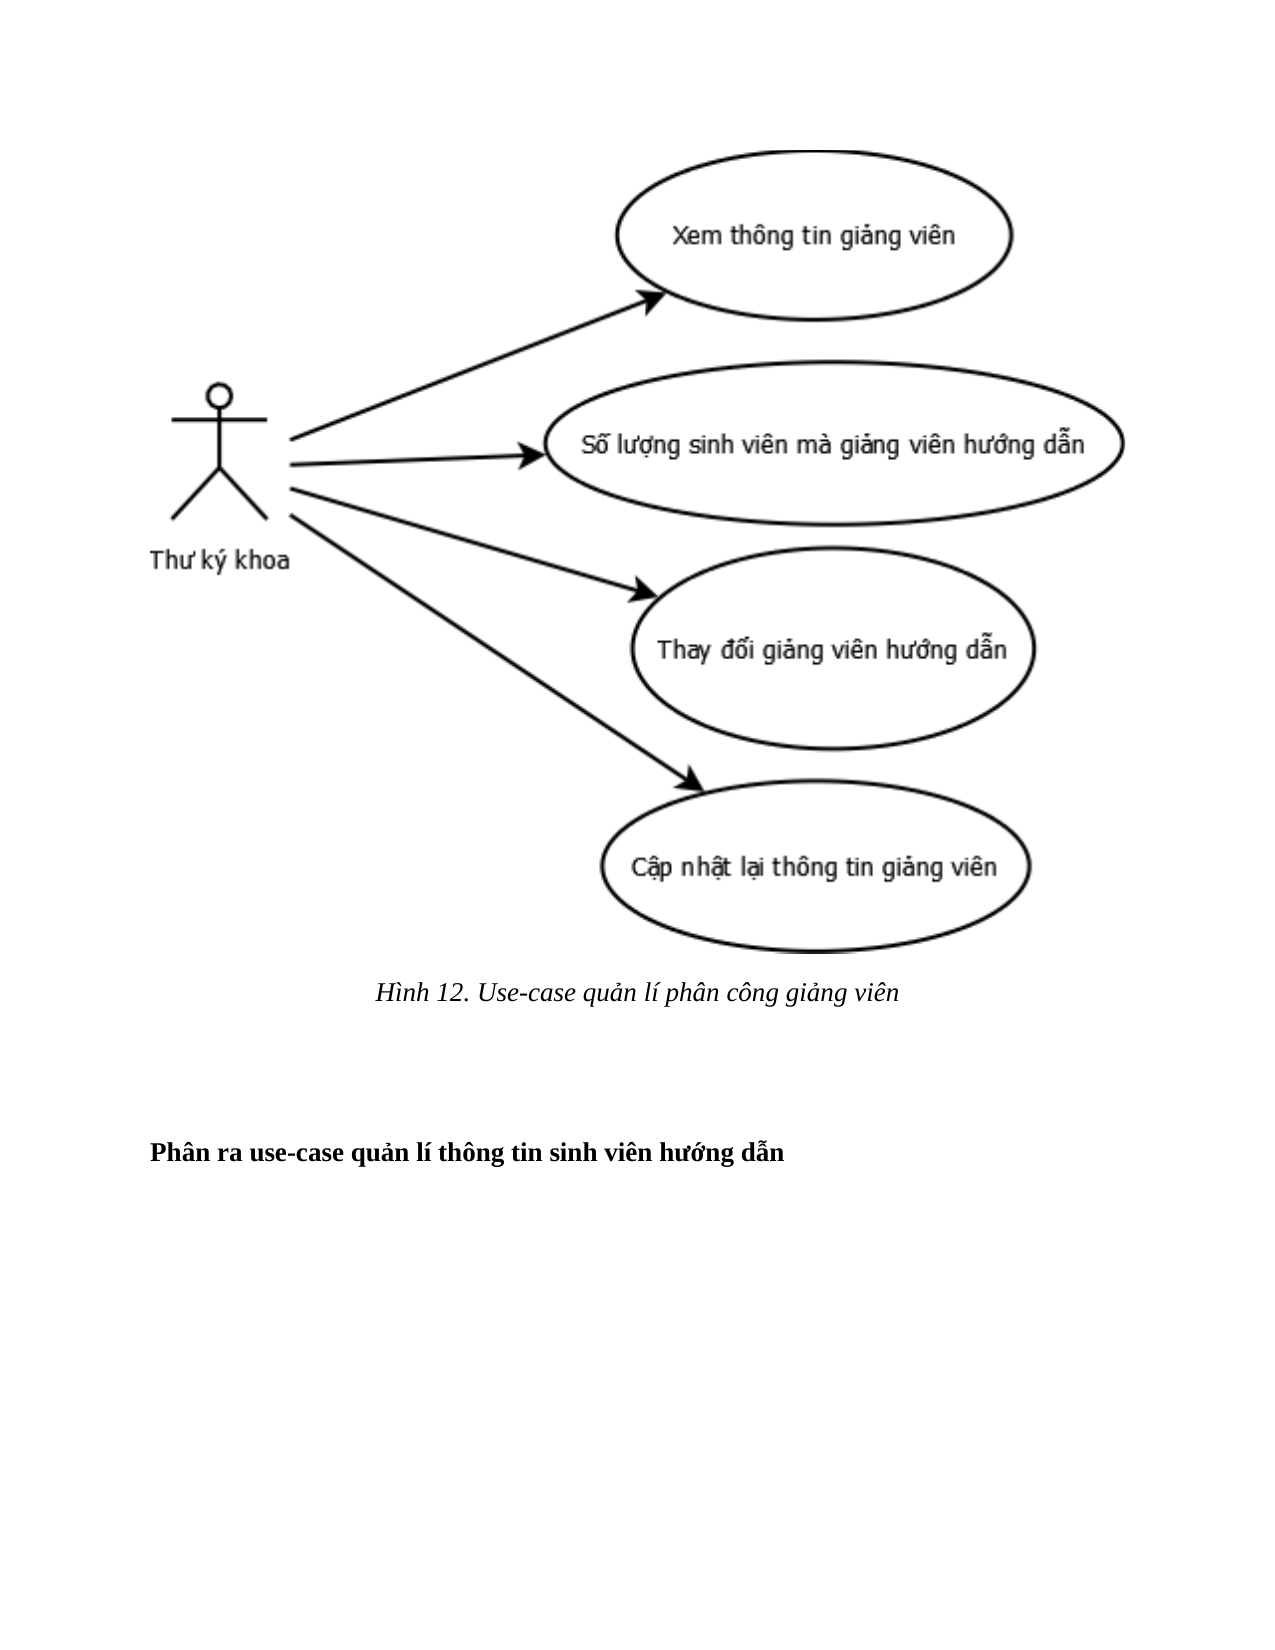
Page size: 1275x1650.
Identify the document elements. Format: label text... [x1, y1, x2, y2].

text Hình 12. Use-case quản lí phân công giảng viên [150, 976, 1125, 1007]
text Phân ra use-case quản lí thông tin sinh viên hướng dẫn [150, 1136, 1125, 1167]
picture [150, 150, 1125, 954]
